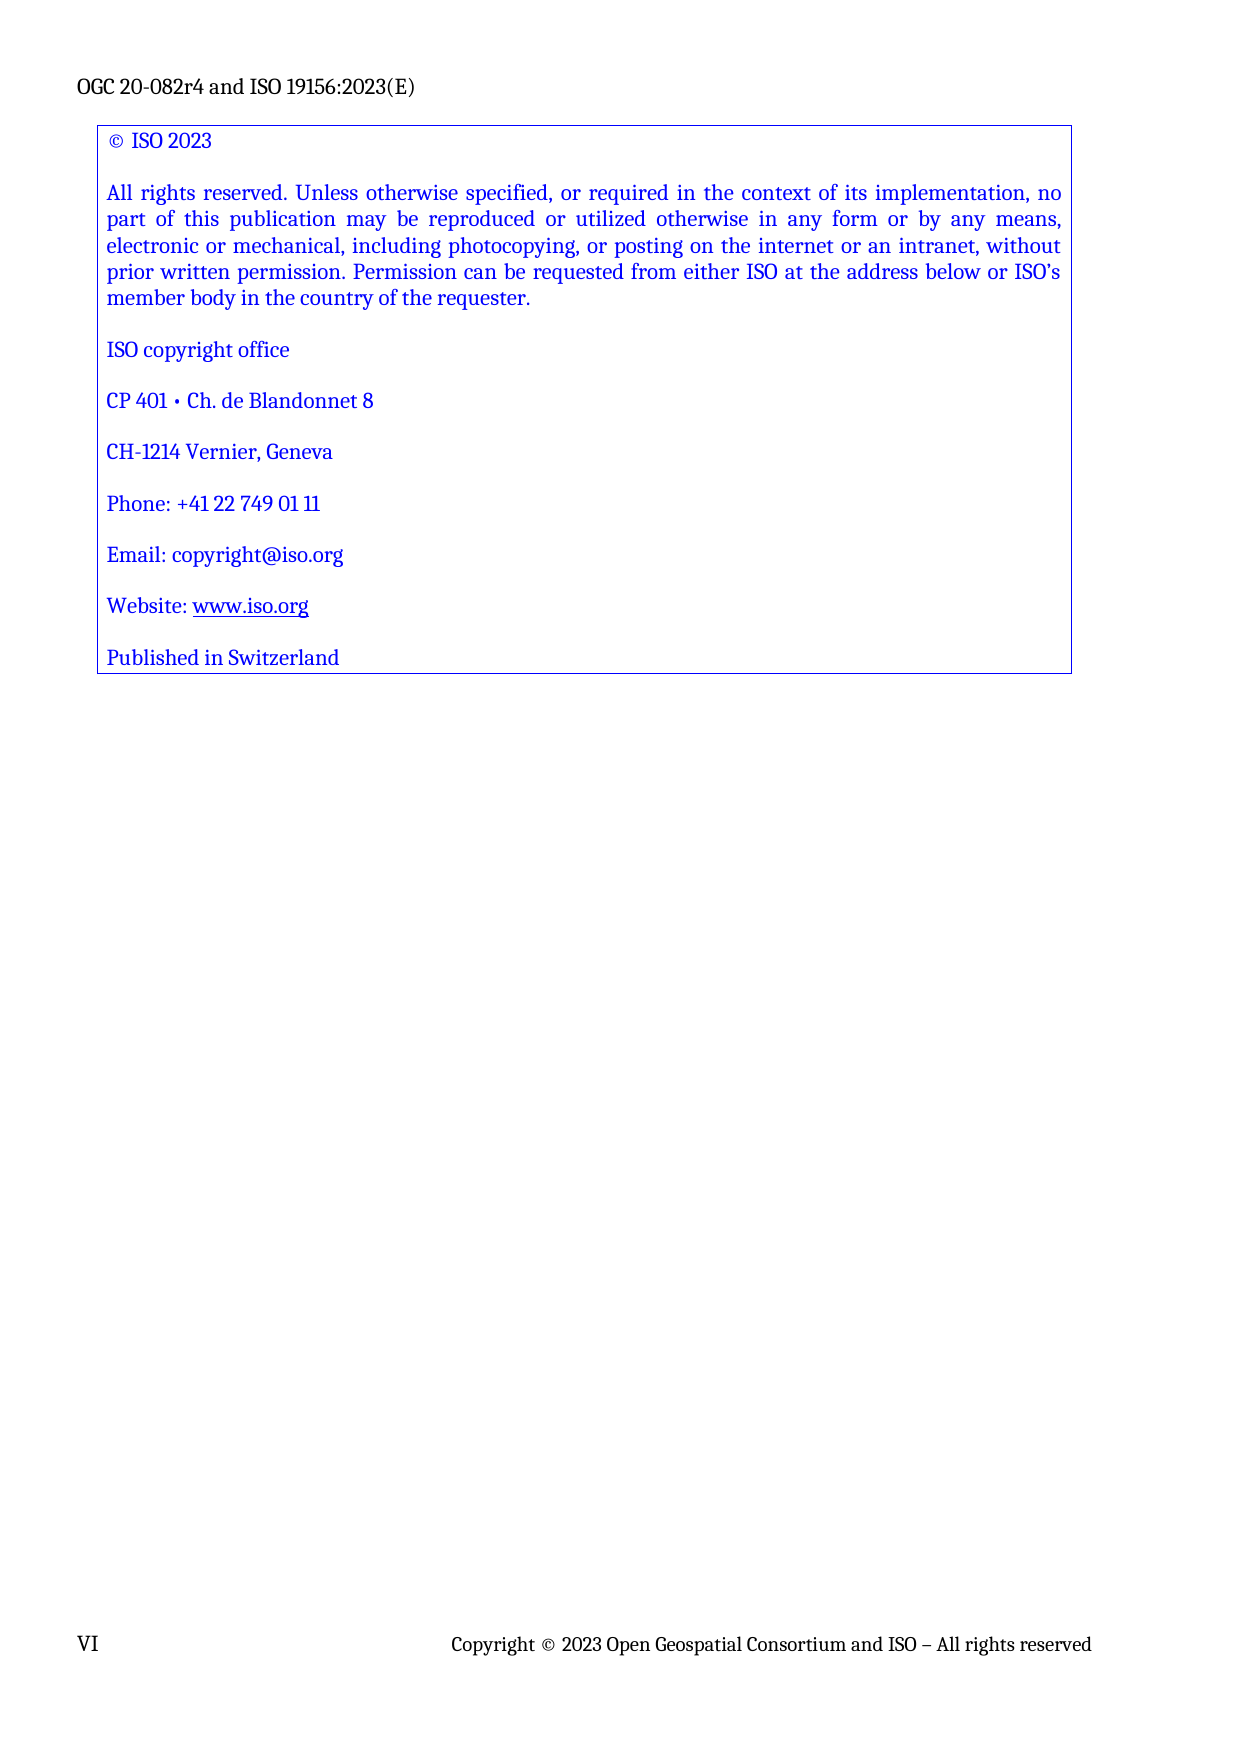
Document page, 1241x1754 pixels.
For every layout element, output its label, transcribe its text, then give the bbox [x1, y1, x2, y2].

text All rights reserved. Unless otherwise specified, or required in the context of its implementation, no part of this publication may be reproduced or utilized otherwise in any form or by any means, electronic or mechanical, including photocopying, or posting on the internet or an intranet, without prior written permission. Permission can be requested from either ISO at the address below or ISO’s member body in the country of the requester. [98, 177, 1071, 311]
text CP 401 • Ch. de Blandonnet 8 [98, 385, 1071, 414]
text Phone: +41 22 749 01 11 [98, 487, 1071, 517]
text Website: www.iso.org [98, 590, 1071, 619]
text © ISO 2023 [98, 126, 1071, 155]
text Published in Switzerland [98, 641, 1071, 673]
text Email: copyright@iso.org [98, 539, 1071, 568]
text ISO copyright office [98, 333, 1071, 363]
text CH-1214 Vernier, Geneva [98, 436, 1071, 466]
